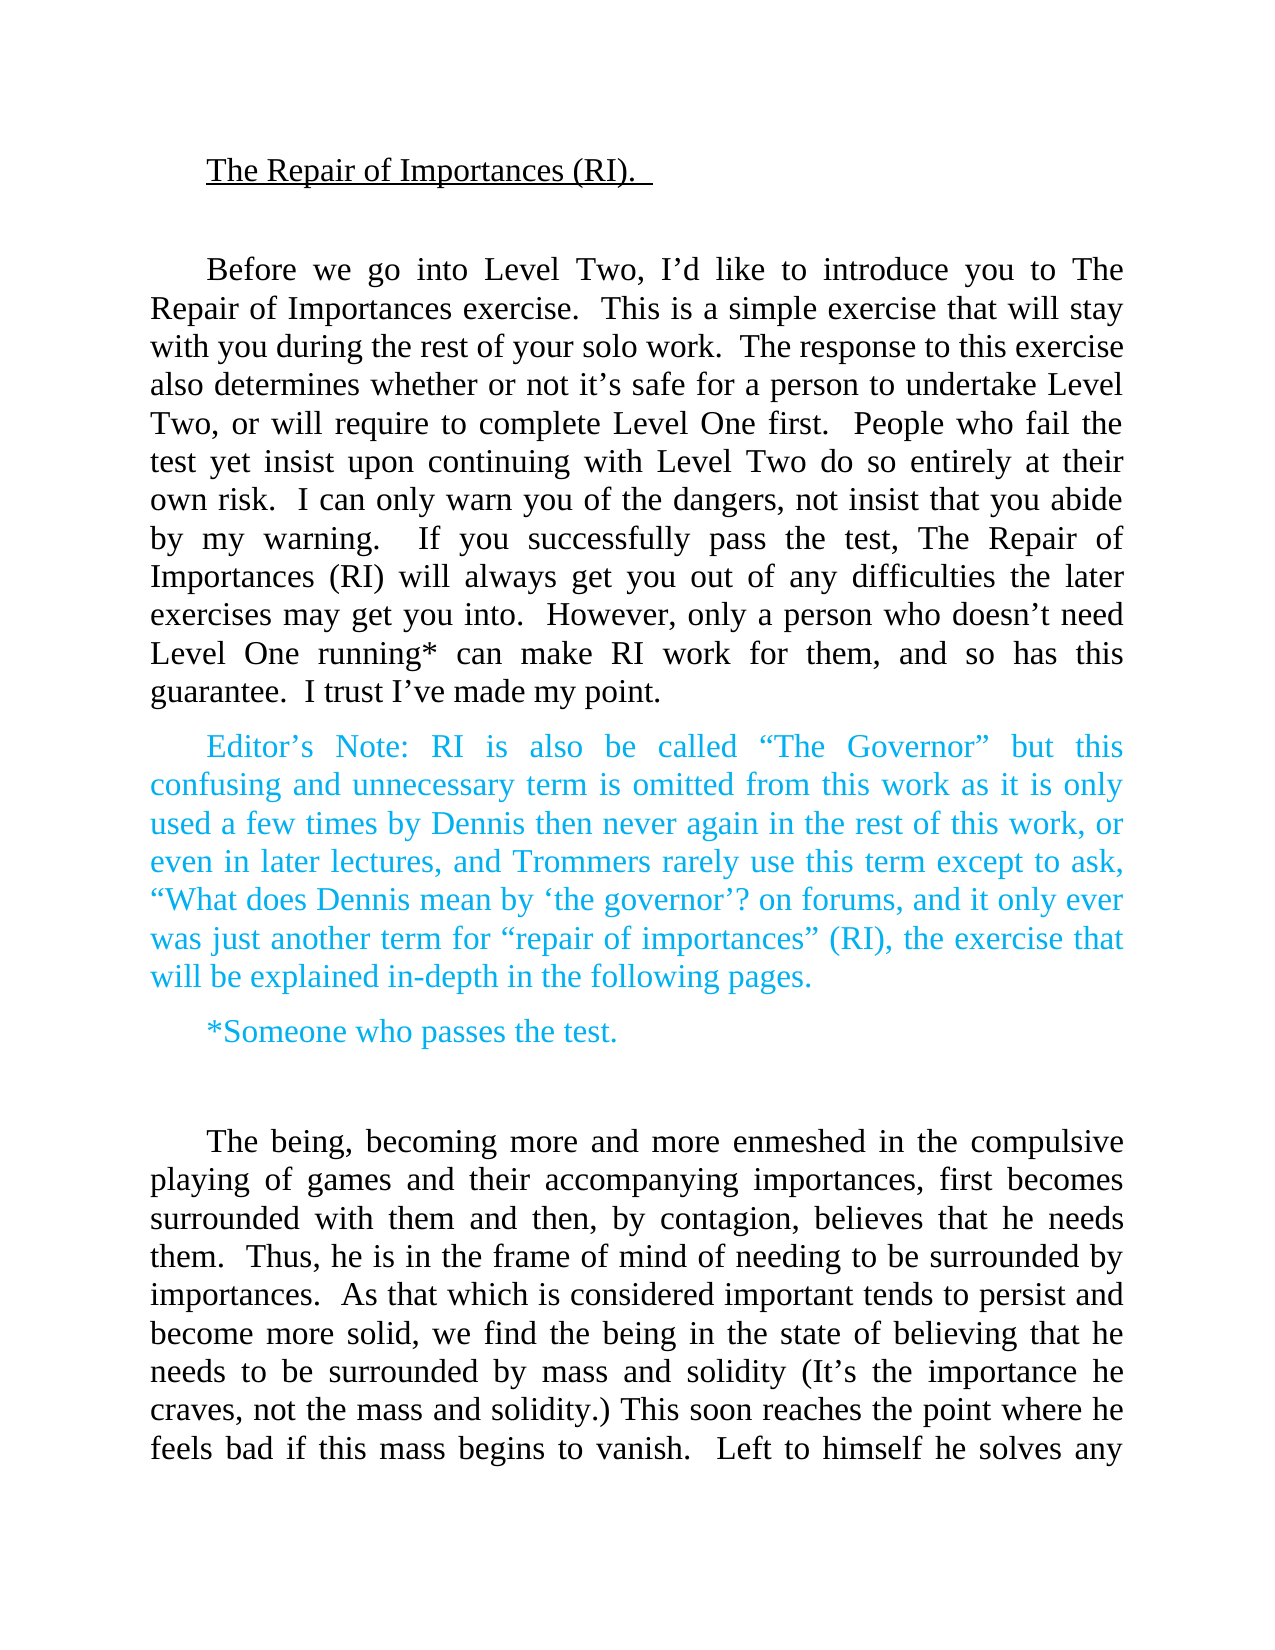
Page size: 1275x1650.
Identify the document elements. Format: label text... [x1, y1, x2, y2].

text Editor’s Note: RI is also be called “The Governor” but this confusing and unnecessary term is omitted from this work as it is only used a few times by Dennis then never again in the rest of this work, or even in later lectures, and Trommers rarely use this term except to ask, “What does Dennis mean by ‘the governor’? on forums, and it only ever was just another term for “repair of importances” (RI), the exercise that will be explained in-depth in the following pages. [150, 726, 1125, 995]
text The Repair of Importances (RI). [150, 150, 1125, 188]
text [150, 1121, 1125, 1466]
text *Someone who passes the test. [150, 1011, 1125, 1050]
text Before we go into Level Two, I’d like to introduce you to The Repair of Importances exercise. This is a simple exercise that will stay with you during the rest of your solo work. The response to this exercise also determines whether or not it’s safe for a person to undertake Level Two, or will require to complete Level One first. People who fail the test yet insist upon continuing with Level Two do so entirely at their own risk. I can only warn you of the dangers, not insist that you abide by my warning. If you successfully pass the test, The Repair of Importances (RI) will always get you out of any difficulties the later exercises may get you into. However, only a person who doesn’t need Level One running* can make RI work for them, and so has this guarantee. I trust I’ve made my point. [150, 250, 1125, 710]
